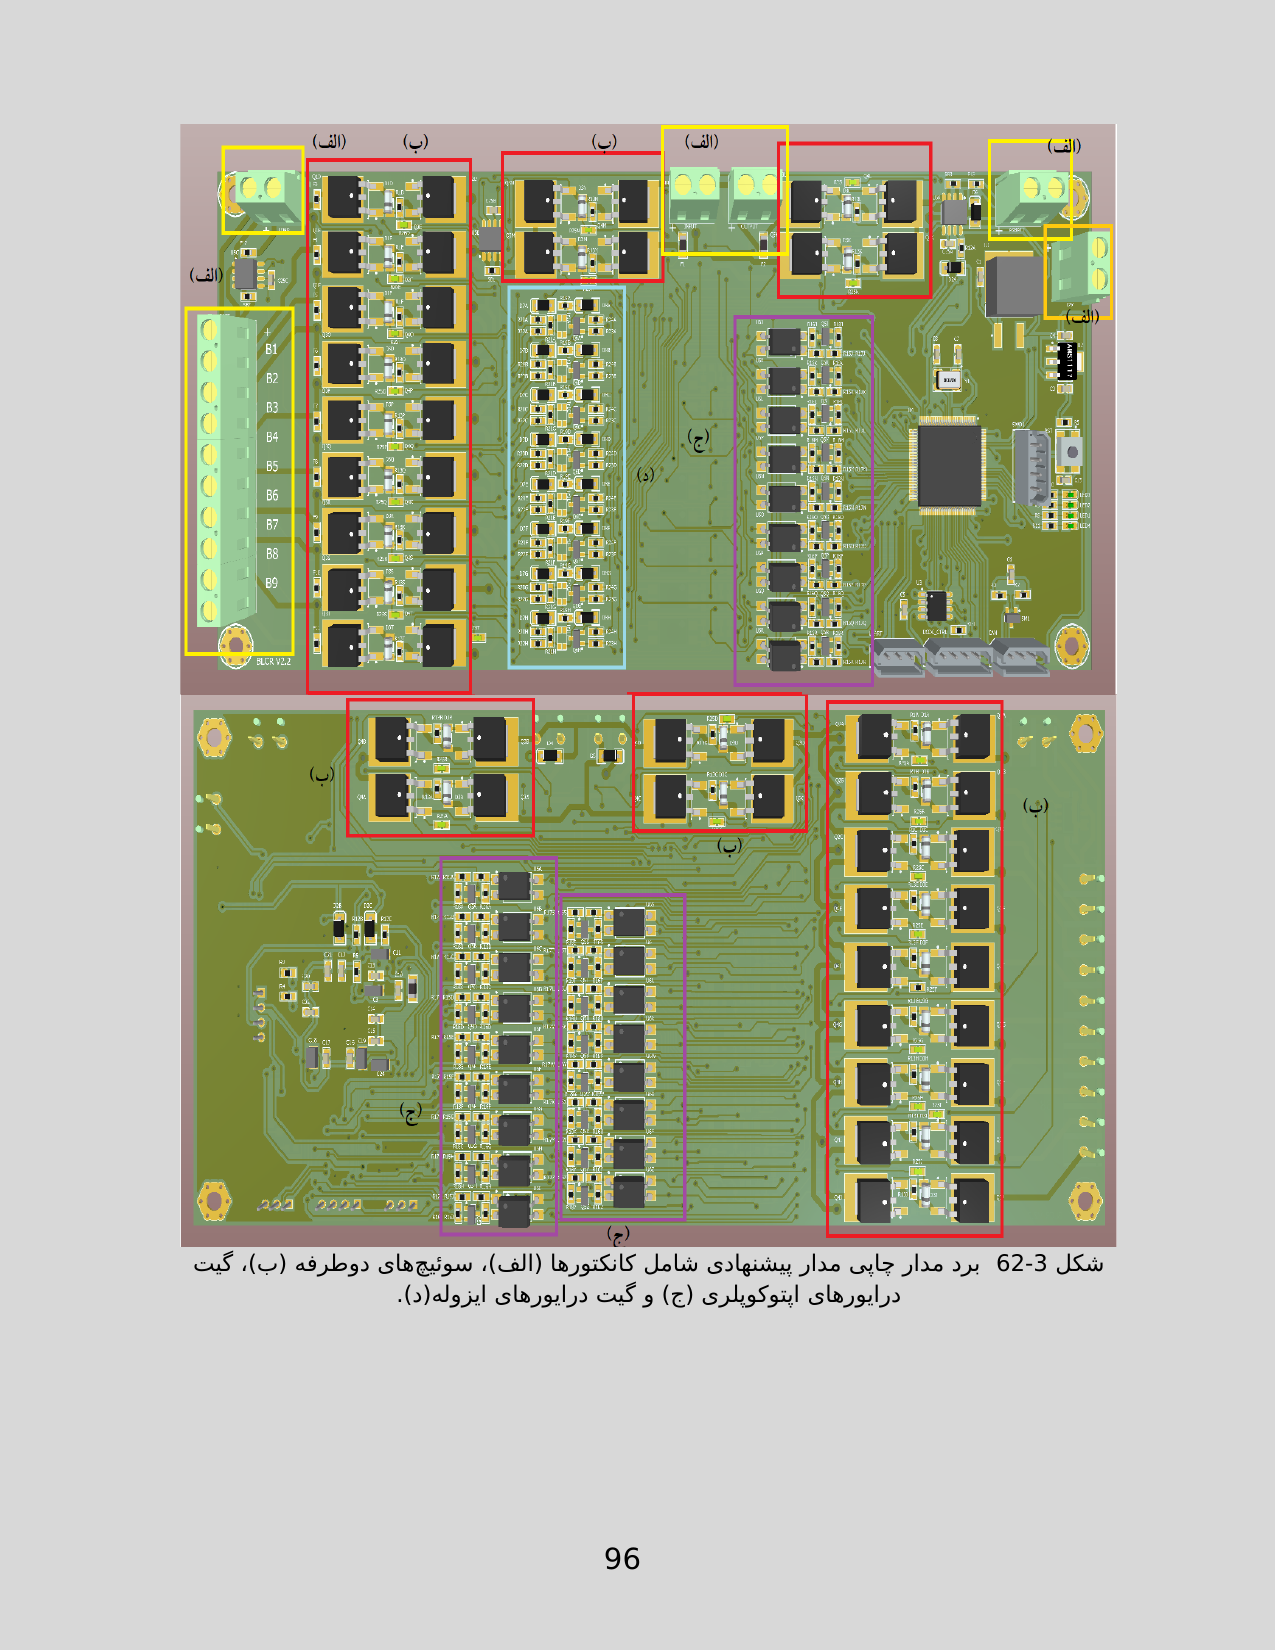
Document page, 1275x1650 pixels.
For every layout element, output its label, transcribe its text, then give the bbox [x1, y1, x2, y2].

picture [180, 124, 1117, 1247]
table_header [161, 125, 1136, 1250]
